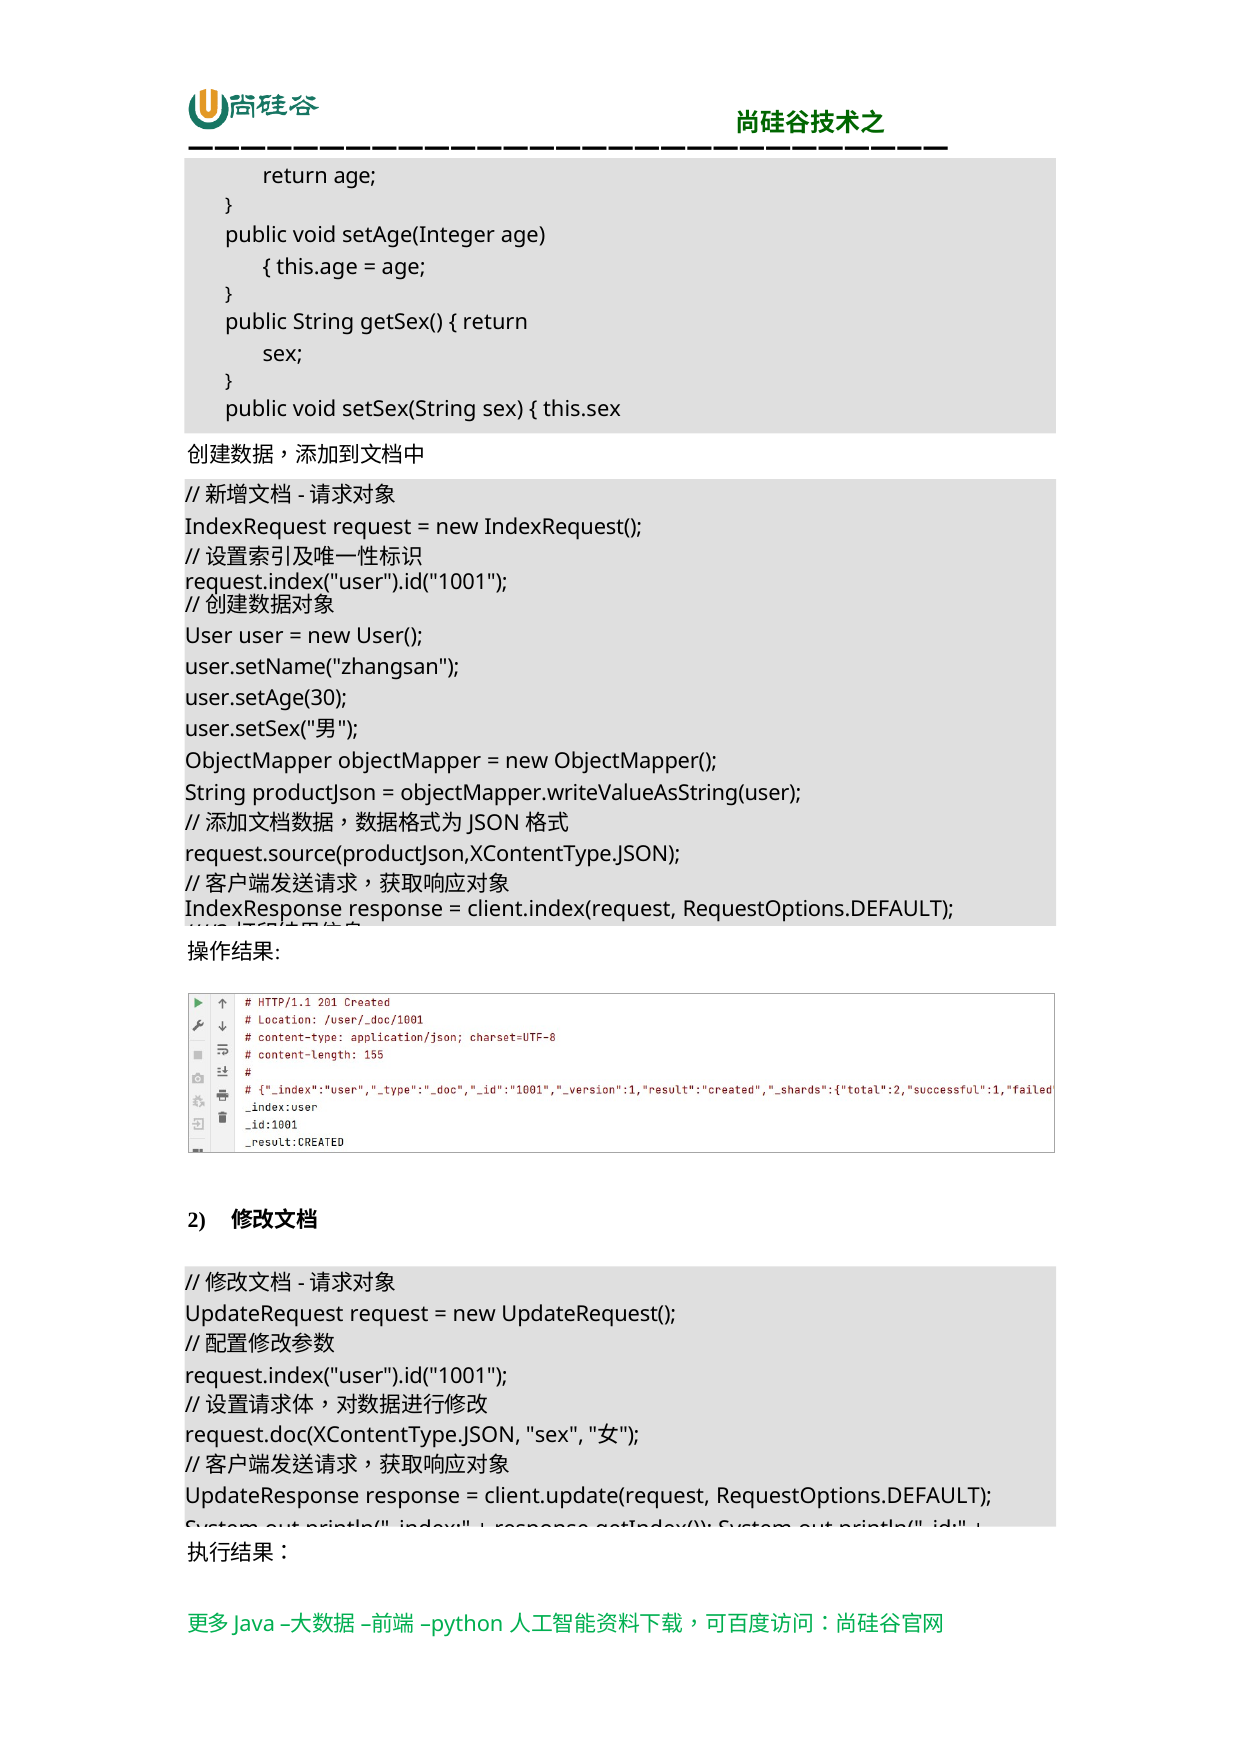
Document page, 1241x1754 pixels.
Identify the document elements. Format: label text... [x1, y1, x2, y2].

picture [189, 994, 1054, 1152]
text 操作结果: [187, 487, 1067, 966]
text 创建数据，添加到文档中 [187, 439, 1067, 469]
text 执行结果： [187, 1276, 1067, 1567]
picture [187, 88, 320, 130]
list 修改文档 [187, 1204, 1067, 1234]
